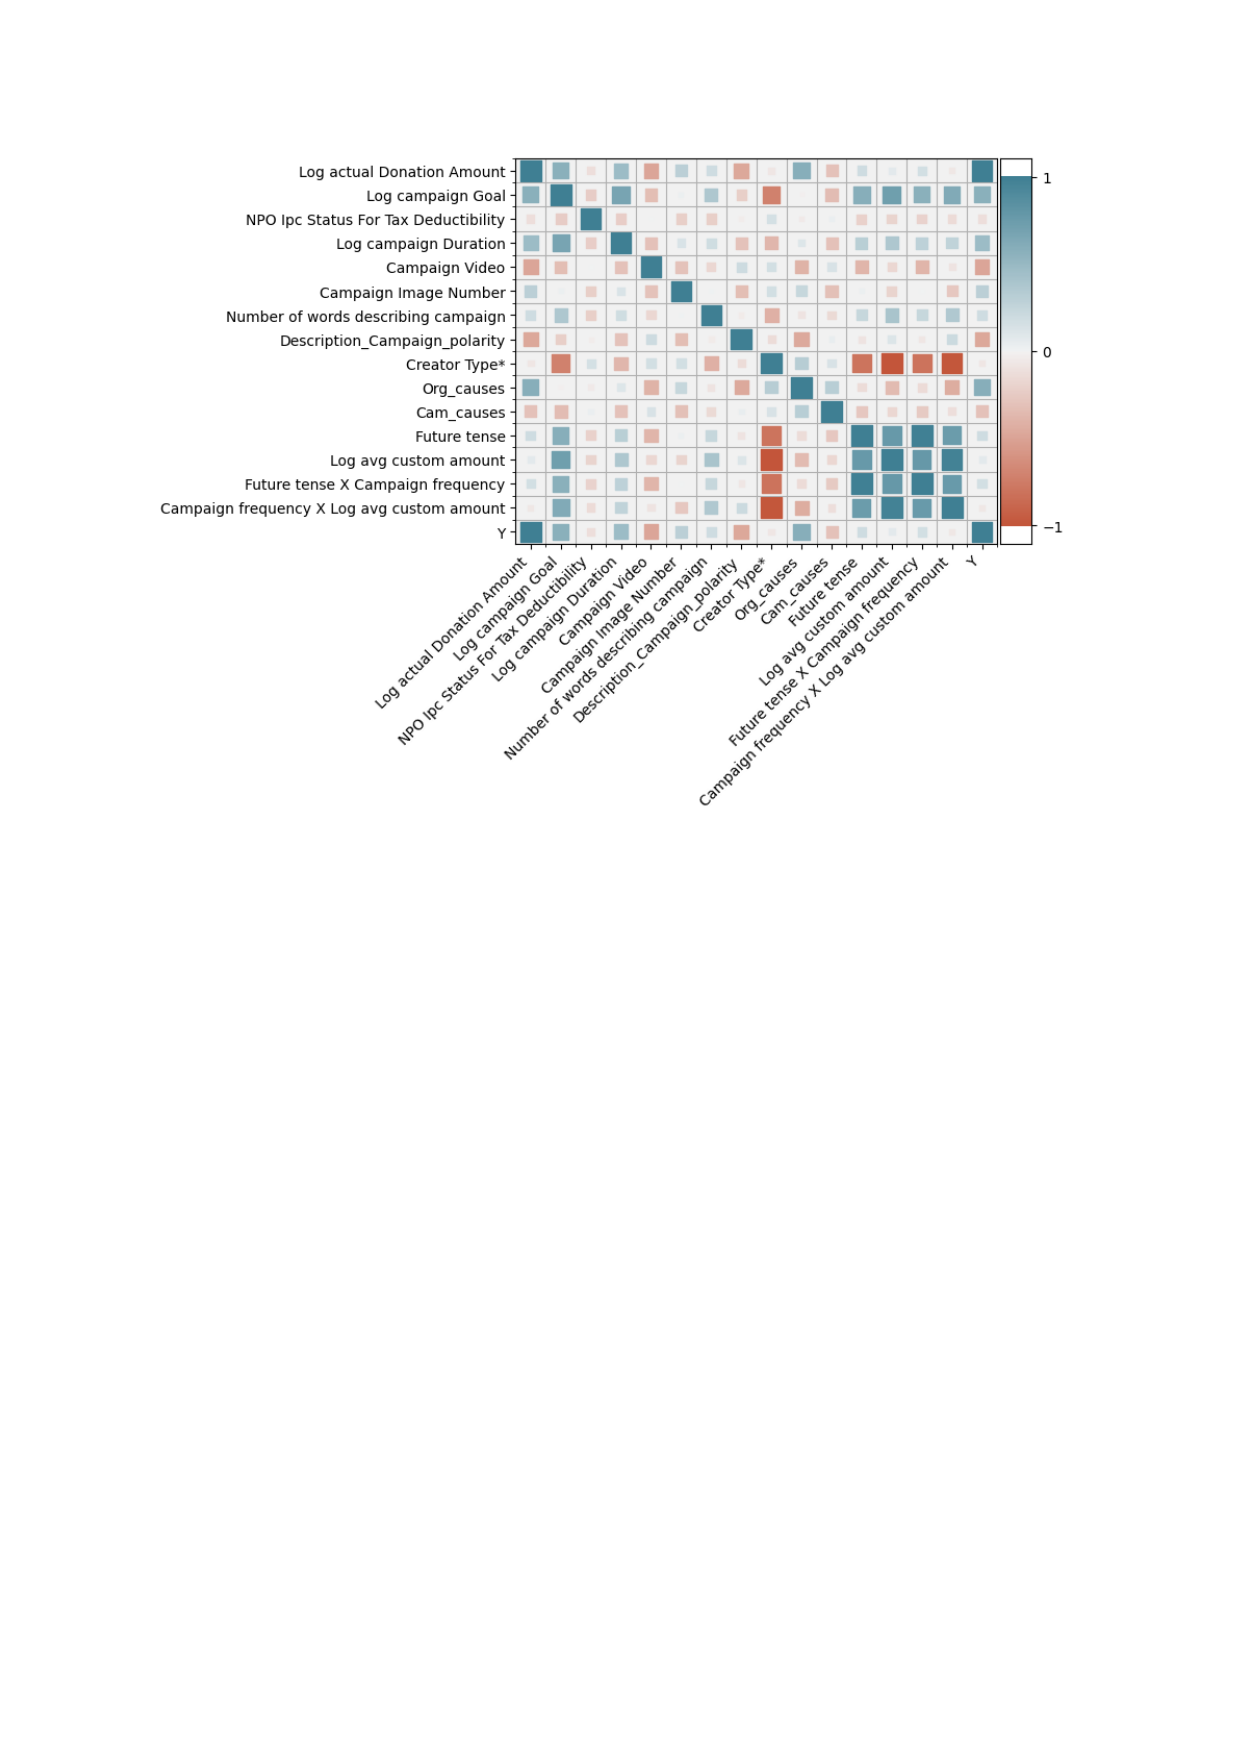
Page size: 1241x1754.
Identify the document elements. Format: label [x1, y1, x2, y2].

picture [150, 150, 1073, 819]
